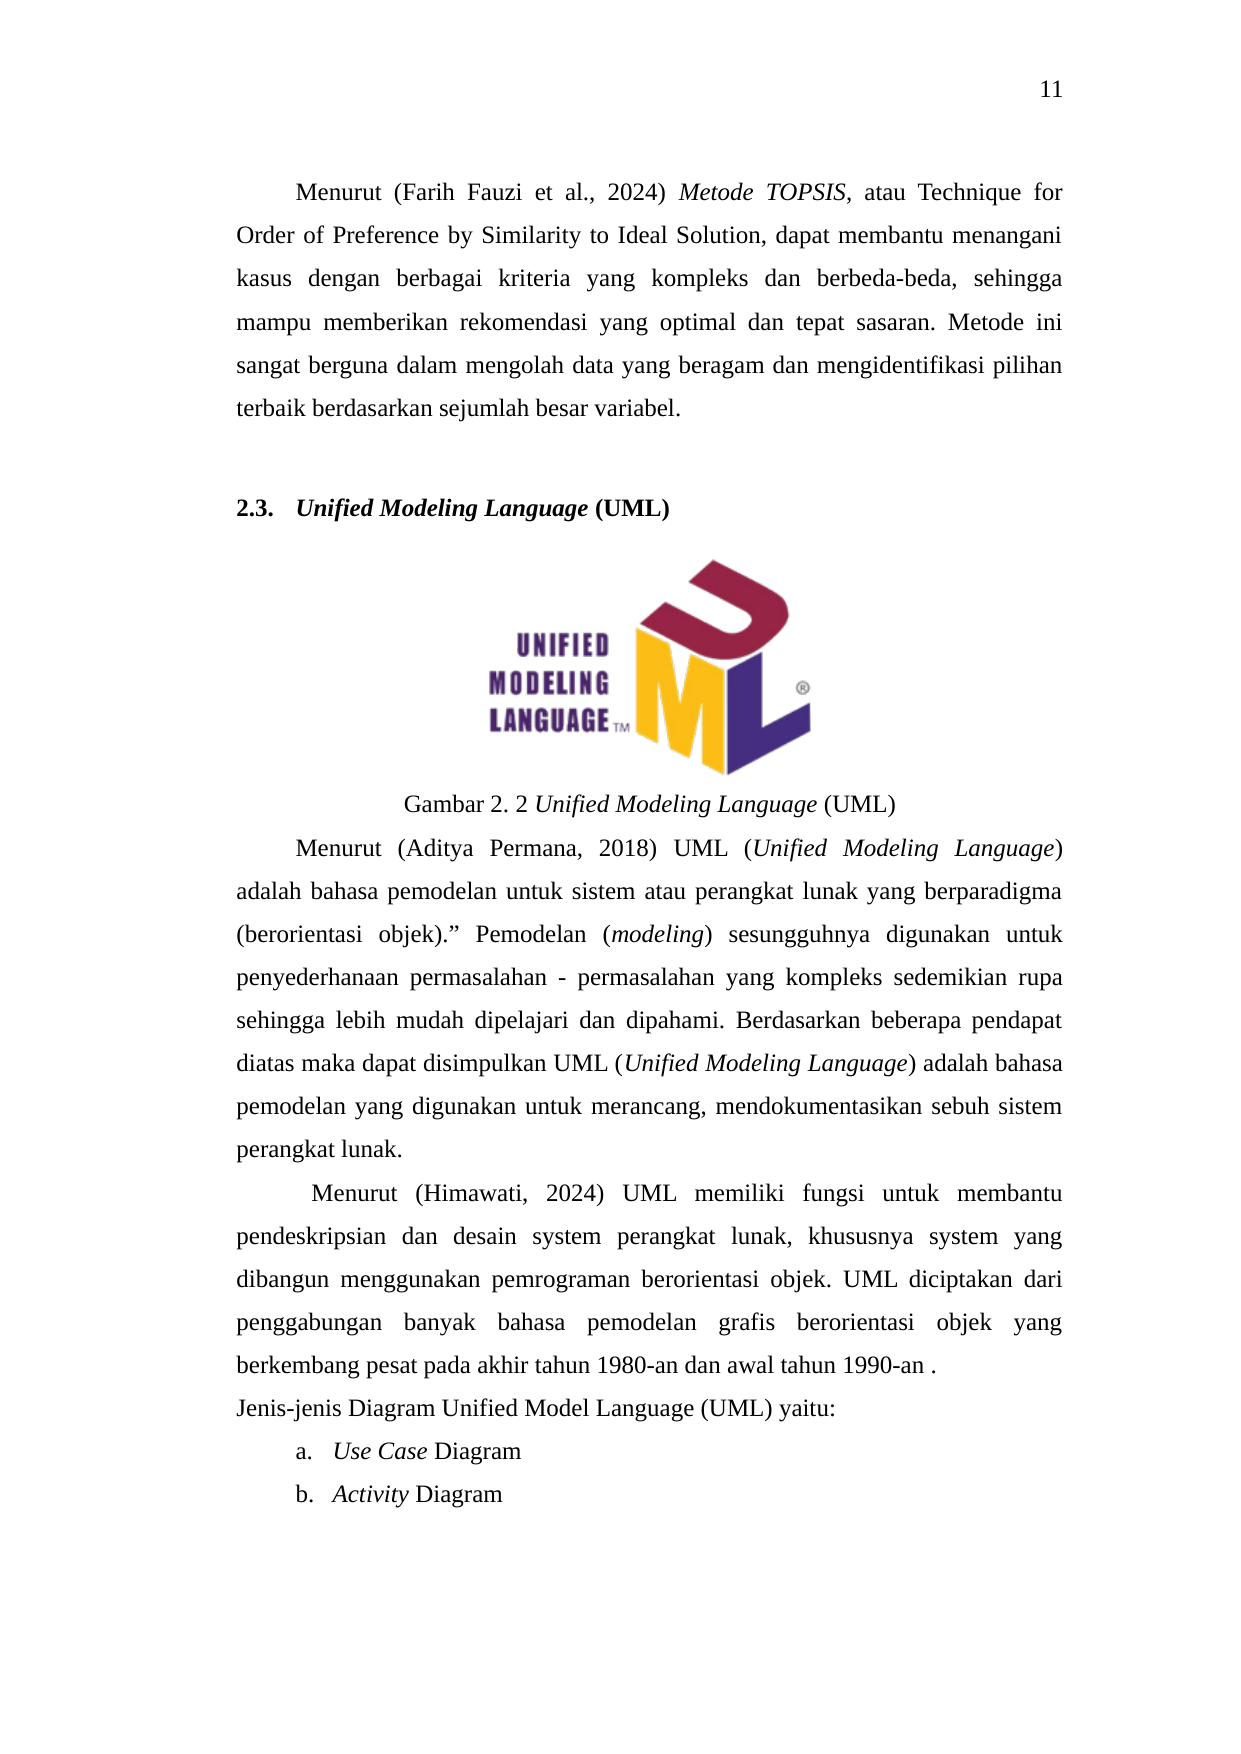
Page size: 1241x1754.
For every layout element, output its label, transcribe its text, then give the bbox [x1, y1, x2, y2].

text Menurut UML memiliki fungsi untuk membantu pendeskripsian dan desain system perangkat lunak, khususnya system yang dibangun menggunakan pemrograman berorientasi objek. UML diciptakan dari penggabungan banyak bahasa pemodelan grafis berorientasi objek yang berkembang pesat pada akhir tahun 1980-an dan awal tahun 1990-an . [236, 1178, 1063, 1379]
picture [488, 551, 812, 788]
text Menurut Metode TOPSIS, atau Technique for Order of Preference by Similarity to Ideal Solution, dapat membantu menangani kasus dengan berbagai kriteria yang kompleks dan berbeda-beda, sehingga mampu memberikan rekomendasi yang optimal dan tepat sasaran. Metode ini sangat berguna dalam mengolah data yang beragam dan mengidentifikasi pilihan terbaik berdasarkan sejumlah besar variabel. [236, 177, 1063, 422]
list Activity Diagram [295, 1479, 1063, 1508]
text Gambar 2. 2 Unified Modeling Language (UML) [236, 789, 1063, 818]
list Use Case Diagram [295, 1436, 1063, 1465]
text Jenis-jenis Diagram Unified Model Language (UML) yaitu: [236, 1393, 1063, 1422]
text Menurut UML (Unified Modeling Language) adalah bahasa pemodelan untuk sistem atau perangkat lunak yang berparadigma (berorientasi objek).” Pemodelan (modeling) sesungguhnya digunakan untuk penyederhanaan permasalahan - permasalahan yang kompleks sedemikian rupa sehingga lebih mudah dipelajari dan dipahami. Berdasarkan beberapa pendapat diatas maka dapat disimpulkan UML (Unified Modeling Language) adalah bahasa pemodelan yang digunakan untuk merancang, mendokumentasikan sebuh sistem perangkat lunak. [236, 833, 1063, 1163]
subtitle Unified Modeling Language (UML) [236, 493, 1063, 522]
